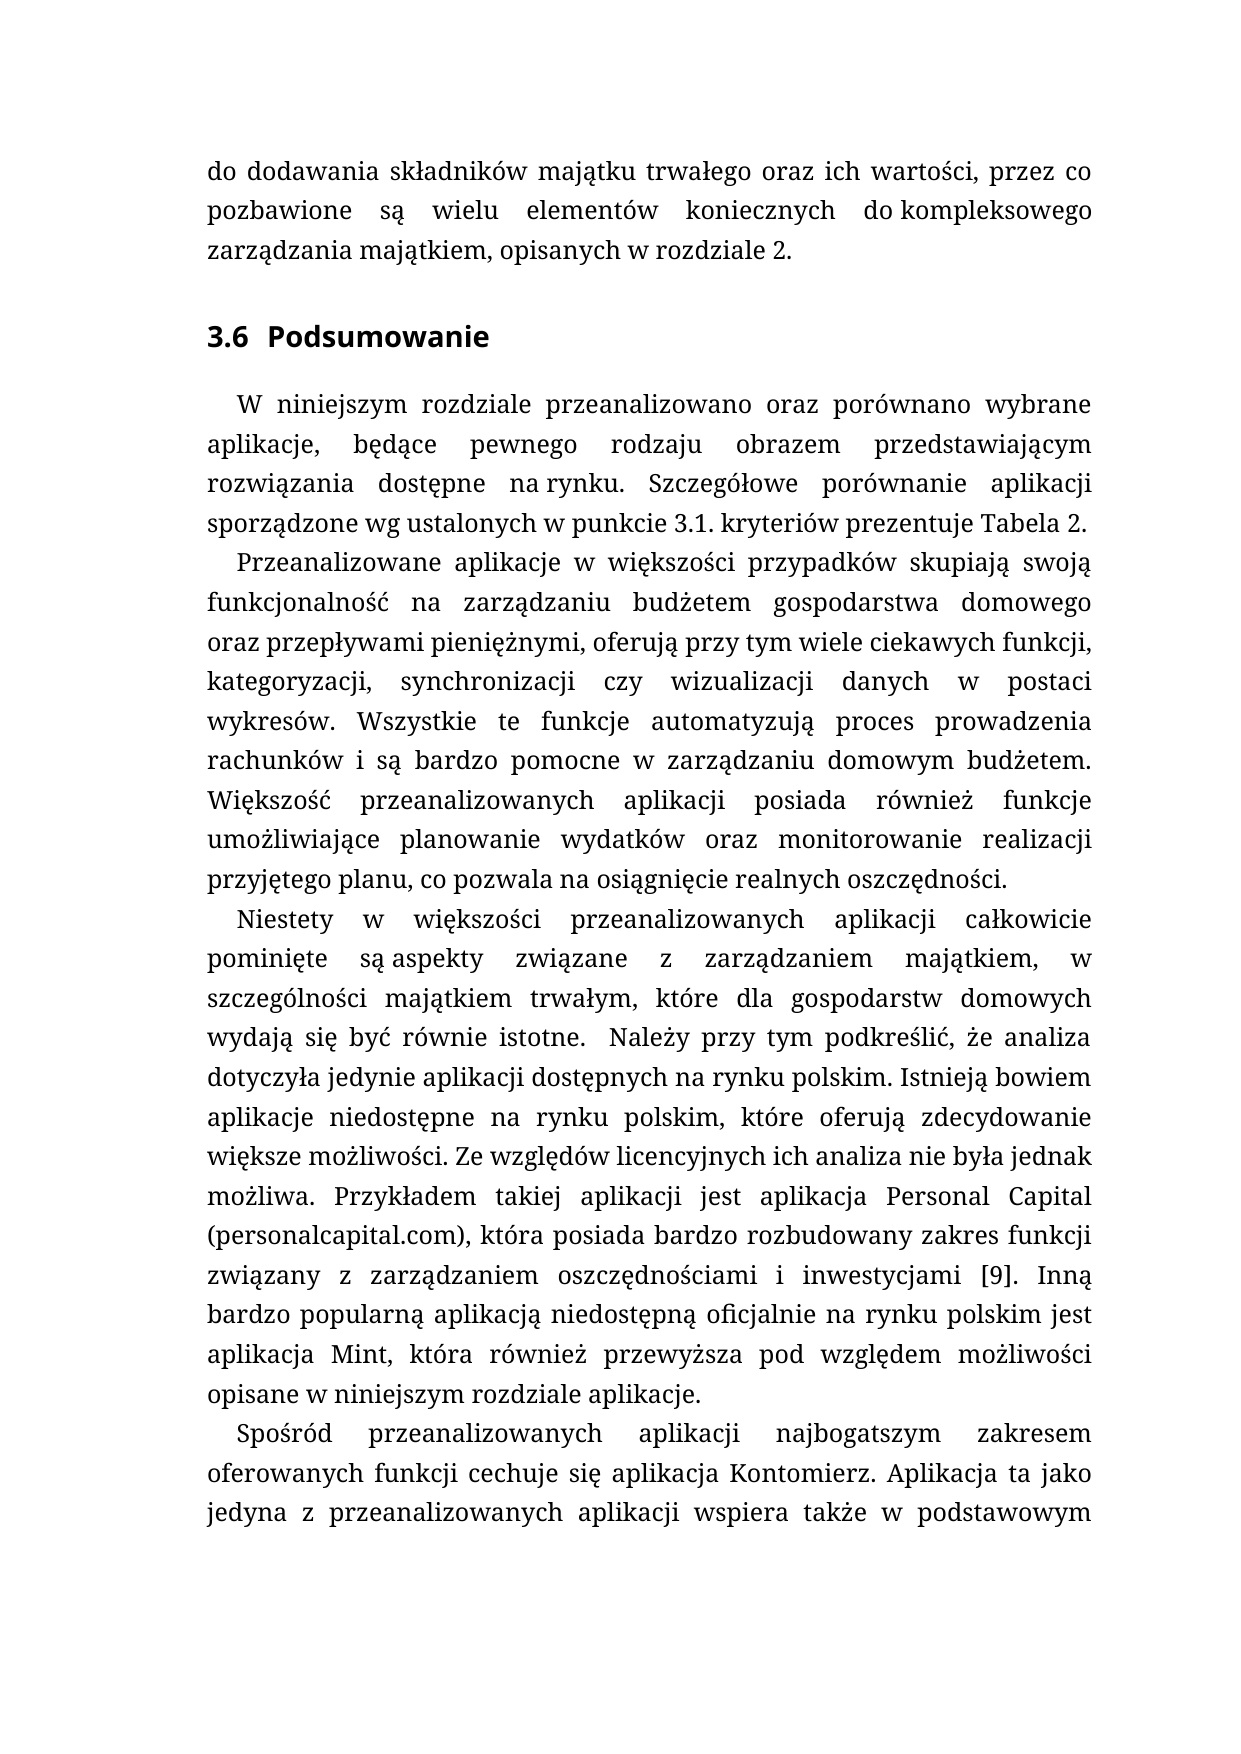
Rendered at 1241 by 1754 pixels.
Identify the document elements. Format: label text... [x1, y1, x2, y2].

text Przeanalizowane aplikacje w większości przypadków skupiają swoją funkcjonalność na zarządzaniu budżetem gospodarstwa domowego oraz przepływami pieniężnymi, oferują przy tym wiele ciekawych funkcji, kategoryzacji, synchronizacji czy wizualizacji danych w postaci wykresów. Wszystkie te funkcje automatyzują proces prowadzenia rachunków i są bardzo pomocne w zarządzaniu domowym budżetem. Większość przeanalizowanych aplikacji posiada również funkcje umożliwiające planowanie wydatków oraz monitorowanie realizacji przyjętego planu, co pozwala na osiągnięcie realnych oszczędności. [207, 539, 1092, 896]
text Niestety w większości przeanalizowanych aplikacji całkowicie pominięte są aspekty związane z zarządzaniem majątkiem, w szczególności majątkiem trwałym, które dla gospodarstw domowych wydają się być równie istotne. Należy przy tym podkreślić, że analiza dotyczyła jedynie aplikacji dostępnych na rynku polskim. Istnieją bowiem aplikacje niedostępne na rynku polskim, które oferują zdecydowanie większe możliwości. Ze względów licencyjnych ich analiza nie była jednak możliwa. Przykładem takiej aplikacji jest aplikacja Personal Capital (personalcapital.com), która posiada bardzo rozbudowany zakres funkcji związany z zarządzaniem oszczędnościami i inwestycjami. Inną bardzo popularną aplikacją niedostępną oficjalnie na rynku polskim jest aplikacja Mint, która również przewyższa pod względem możliwości opisane w niniejszym rozdziale aplikacje. [207, 896, 1092, 1410]
text W niniejszym rozdziale przeanalizowano oraz porównano wybrane aplikacje, będące pewnego rodzaju obrazem przedstawiającym rozwiązania dostępne na rynku. Szczegółowe porównanie aplikacji sporządzone wg ustalonych w punkcie 3.1. kryteriów prezentuje Tabela 2. [207, 381, 1092, 539]
subtitle Podsumowanie [207, 316, 1092, 356]
